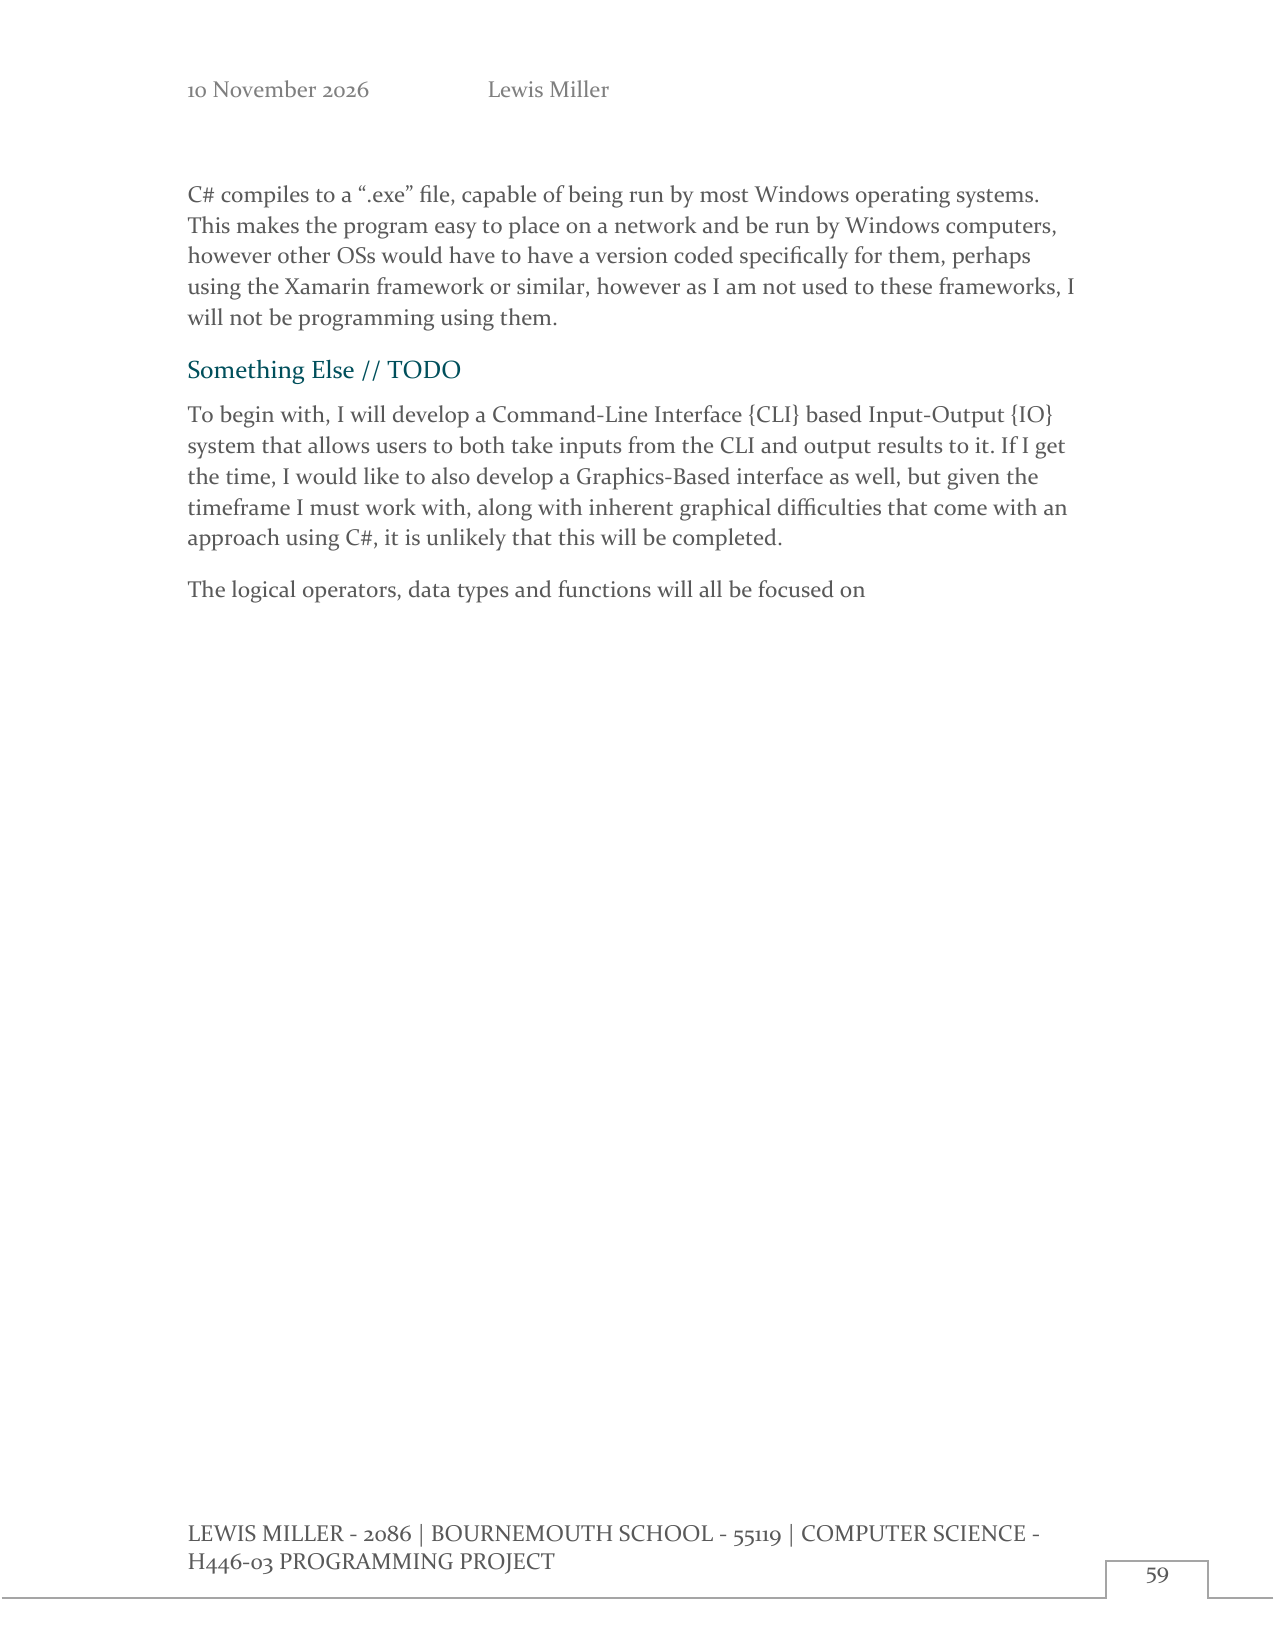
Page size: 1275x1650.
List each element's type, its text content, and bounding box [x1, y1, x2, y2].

text To begin with, I will develop a Command-Line Interface {CLI} based Input-Output {IO} system that allows users to both take inputs from the CLI and output results to it. If I get the time, I would like to also develop a Graphics-Based interface as well, but given the timeframe I must work with, along with inherent graphical difficulties that come with an approach using C#, it is unlikely that this will be completed. [187, 401, 1088, 552]
subtitle Something Else // TODO [187, 354, 1088, 385]
text The logical operators, data types and functions will all be focused on [187, 575, 1088, 603]
text C# compiles to a “.exe” file, capable of being run by most Windows operating systems. This makes the program easy to place on a network and be run by Windows computers, however other OSs would have to have a version coded specifically for them, perhaps using the Xamarin framework or similar, however as I am not used to these frameworks, I will not be programming using them. [187, 180, 1088, 331]
